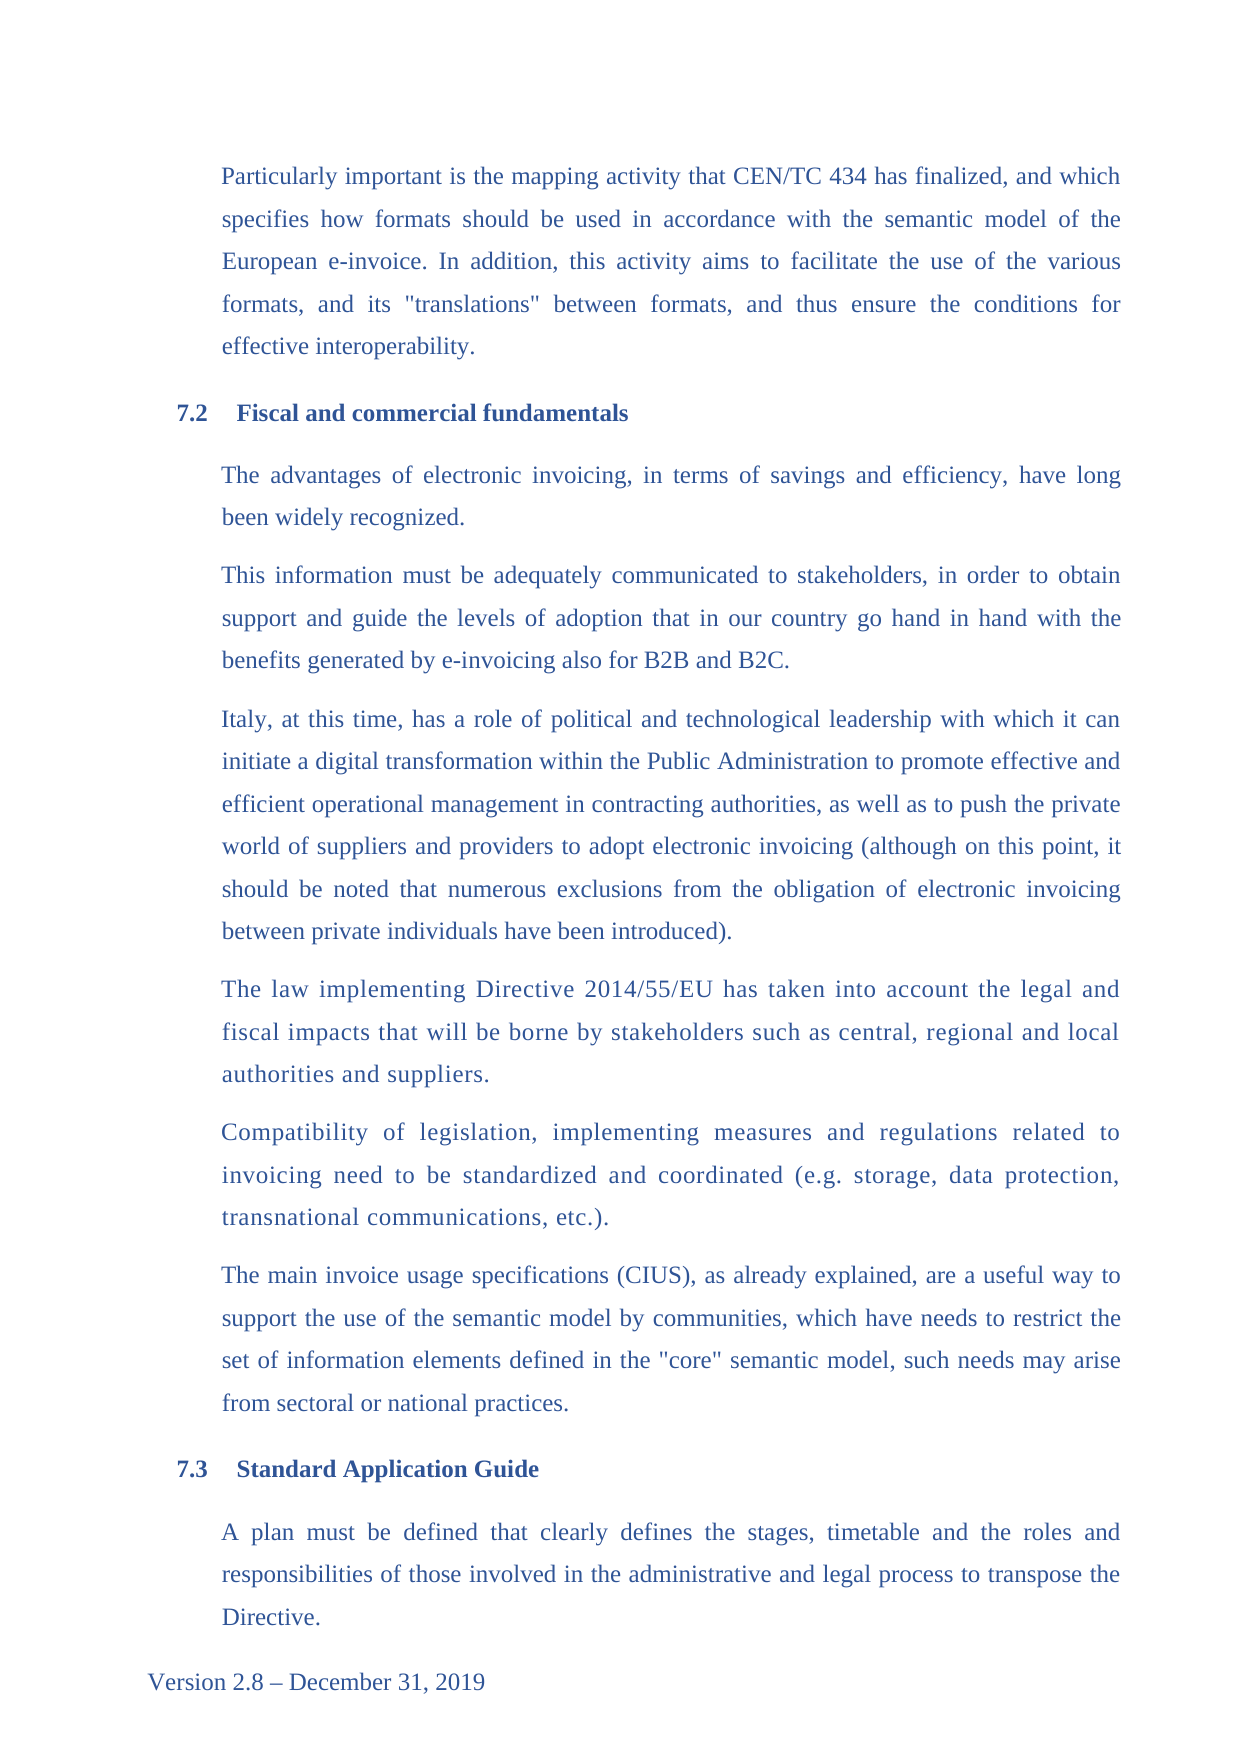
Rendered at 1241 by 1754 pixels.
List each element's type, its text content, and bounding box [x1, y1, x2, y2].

text This information must be adequately communicated to stakeholders, in order to obtain support and guide the levels of adoption that in our country go hand in hand with the benefits generated by e-invoicing also for B2B and B2C. [221, 547, 1122, 674]
text The main invoice usage specifications (CIUS), as already explained, are a useful way to support the use of the semantic model by communities, which have needs to restrict the set of information elements defined in the "core" semantic model, such needs may arise from sectoral or national practices. [221, 1247, 1122, 1417]
text A plan must be defined that clearly defines the stages, timetable and the roles and responsibilities of those involved in the administrative and legal process to transpose the Directive. [221, 1503, 1122, 1631]
text The advantages of electronic invoicing, in terms of savings and efficiency, have long been widely recognized. [221, 446, 1122, 531]
subtitle Standard Application Guide [176, 1454, 1122, 1483]
text Compatibility of legislation, implementing measures and regulations related to invoicing need to be standardized and coordinated (e.g. storage, data protection, transnational communications, etc.). [221, 1104, 1122, 1231]
subtitle Fiscal and commercial fundamentals [176, 398, 1122, 426]
text The law implementing Directive 2014/55/EU has taken into account the legal and fiscal impacts that will be borne by stakeholders such as central, regional and local authorities and suppliers. [221, 961, 1122, 1088]
text Italy, at this time, has a role of political and technological leadership with which it can initiate a digital transformation within the Public Administration to promote effective and efficient operational management in contracting authorities, as well as to push the private world of suppliers and providers to adopt electronic invoicing (although on this point, it should be noted that numerous exclusions from the obligation of electronic invoicing between private individuals have been introduced). [221, 690, 1122, 945]
text Particularly important is the mapping activity that CEN/TC 434 has finalized, and which specifies how formats should be used in accordance with the semantic model of the European e-invoice. In addition, this activity aims to facilitate the use of the various formats, and its "translations" between formats, and thus ensure the conditions for effective interoperability. [221, 148, 1122, 360]
